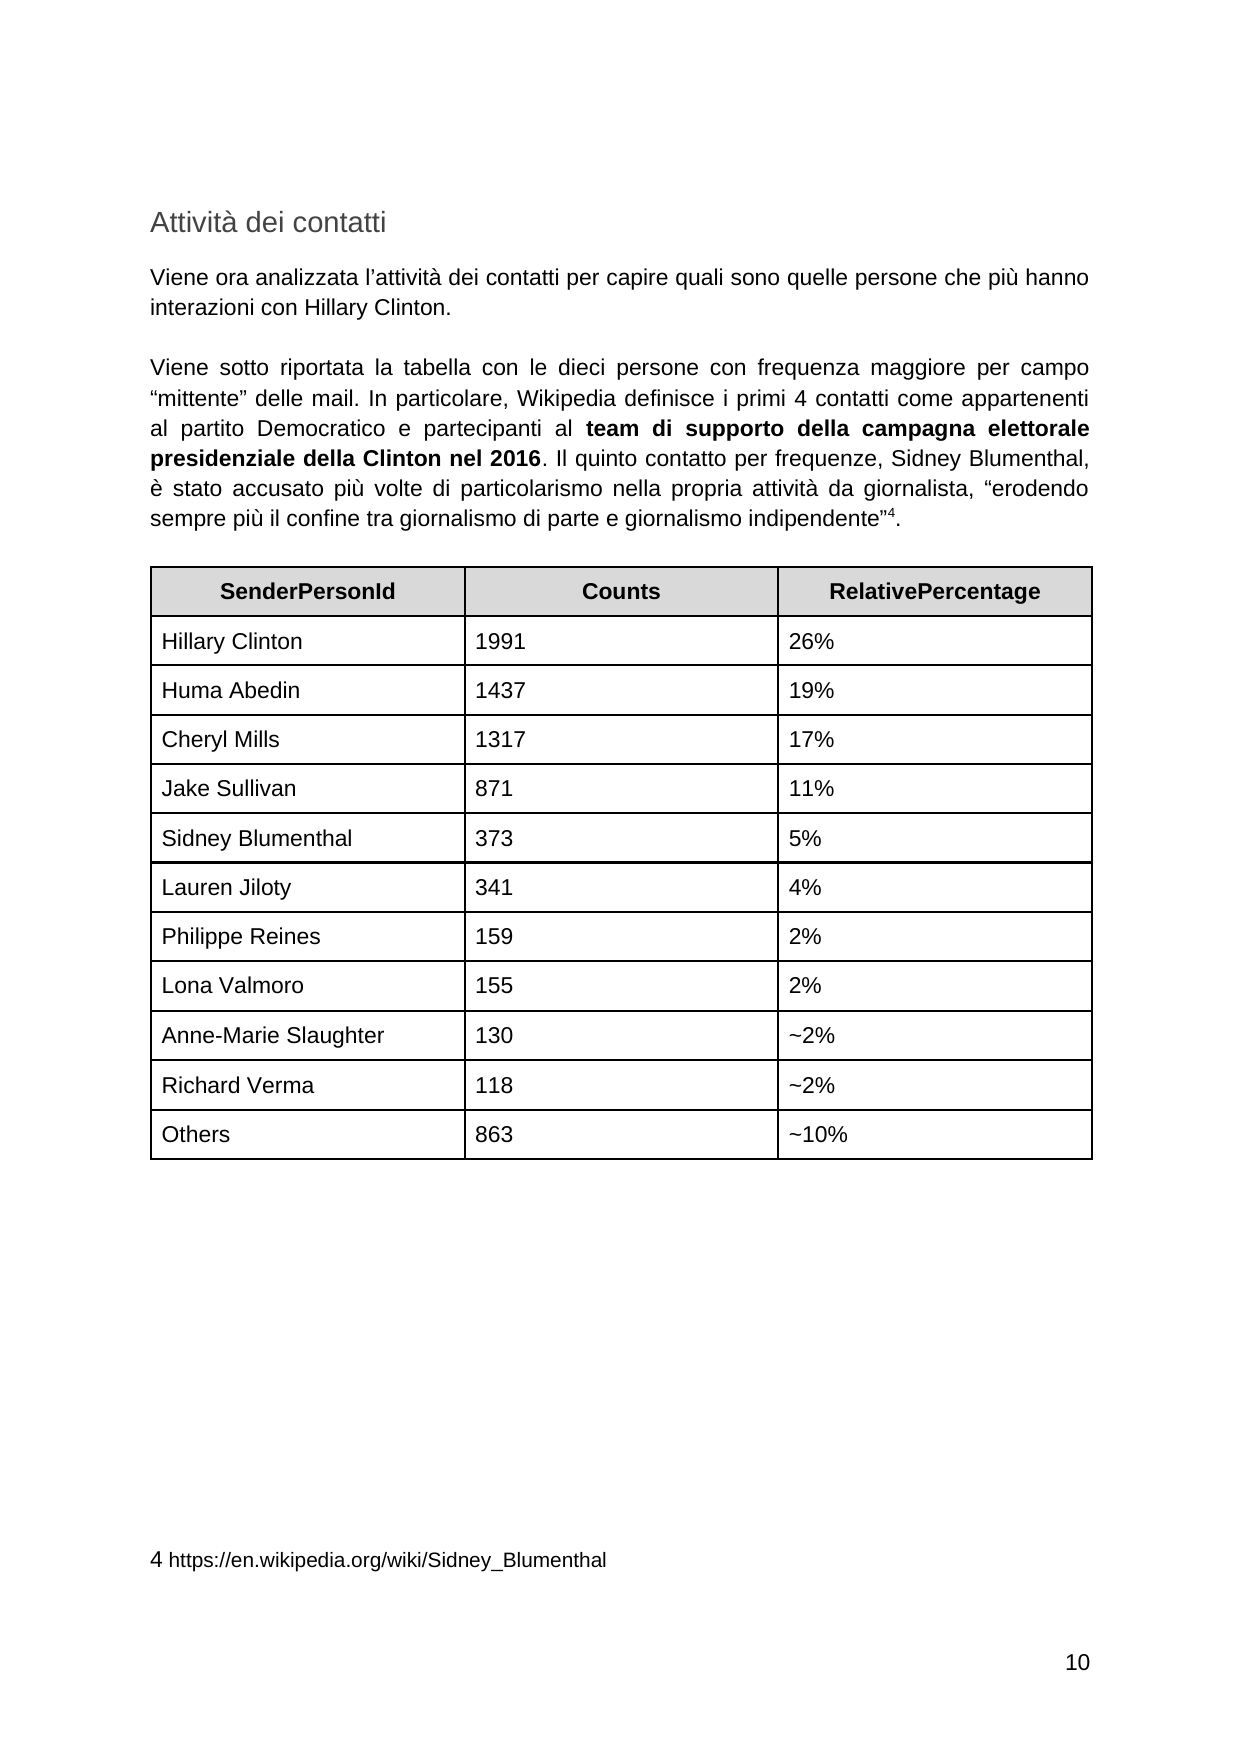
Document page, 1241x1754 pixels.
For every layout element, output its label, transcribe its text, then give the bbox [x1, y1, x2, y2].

table_cell 871 [466, 765, 777, 812]
table_cell 341 [466, 864, 777, 911]
table_cell Anne-Marie Slaughter [152, 1012, 464, 1059]
table_cell 130 [466, 1012, 777, 1059]
table_cell 11% [779, 765, 1091, 812]
table_cell ~10% [779, 1111, 1091, 1158]
table_cell ~2% [779, 1012, 1091, 1059]
table_cell 5% [779, 814, 1091, 861]
table_cell 2% [779, 913, 1091, 960]
table_header RelativePercentage [779, 568, 1091, 615]
table_cell 373 [466, 814, 777, 861]
table_cell 118 [466, 1061, 777, 1108]
table_cell Philippe Reines [152, 913, 464, 960]
text Viene sotto riportata la tabella con le dieci persone con frequenza maggiore per campo “mittente” delle mail. In particolare, Wikipedia definisce i primi 4 contatti come appartenenti al partito Democratico e partecipanti al team di supporto della campagna elettorale presidenziale della Clinton nel 2016. Il quinto contatto per frequenze, Sidney Blumenthal, è stato accusato più volte di particolarismo nella propria attività da giornalista, “erodendo sempre più il confine tra giornalismo di parte e giornalismo indipendente”. [150, 354, 1090, 532]
table_cell Others [152, 1111, 464, 1158]
table_cell Richard Verma [152, 1061, 464, 1108]
table_cell Hillary Clinton [152, 617, 464, 664]
table_cell 1317 [466, 716, 777, 763]
table_cell 2% [779, 962, 1091, 1010]
table_cell Jake Sullivan [152, 765, 464, 812]
table_header SenderPersonId [152, 568, 464, 615]
table_cell 17% [779, 716, 1091, 763]
table_header Counts [466, 568, 777, 615]
table_cell 1437 [466, 666, 777, 714]
table_cell ~2% [779, 1061, 1091, 1108]
table_cell Sidney Blumenthal [152, 814, 464, 861]
subtitle Attività dei contatti [150, 205, 1090, 239]
table_cell 1991 [466, 617, 777, 664]
table_cell 155 [466, 962, 777, 1010]
table_cell 4% [779, 864, 1091, 911]
table_cell 863 [466, 1111, 777, 1158]
table_cell 159 [466, 913, 777, 960]
table_cell 26% [779, 617, 1091, 664]
text Viene ora analizzata l’attività dei contatti per capire quali sono quelle persone che più hanno interazioni con Hillary Clinton. [150, 264, 1090, 320]
table_cell 19% [779, 666, 1091, 714]
table_cell Lauren Jiloty [152, 864, 464, 911]
table_cell Huma Abedin [152, 666, 464, 714]
table_cell Cheryl Mills [152, 716, 464, 763]
table_cell Lona Valmoro [152, 962, 464, 1010]
